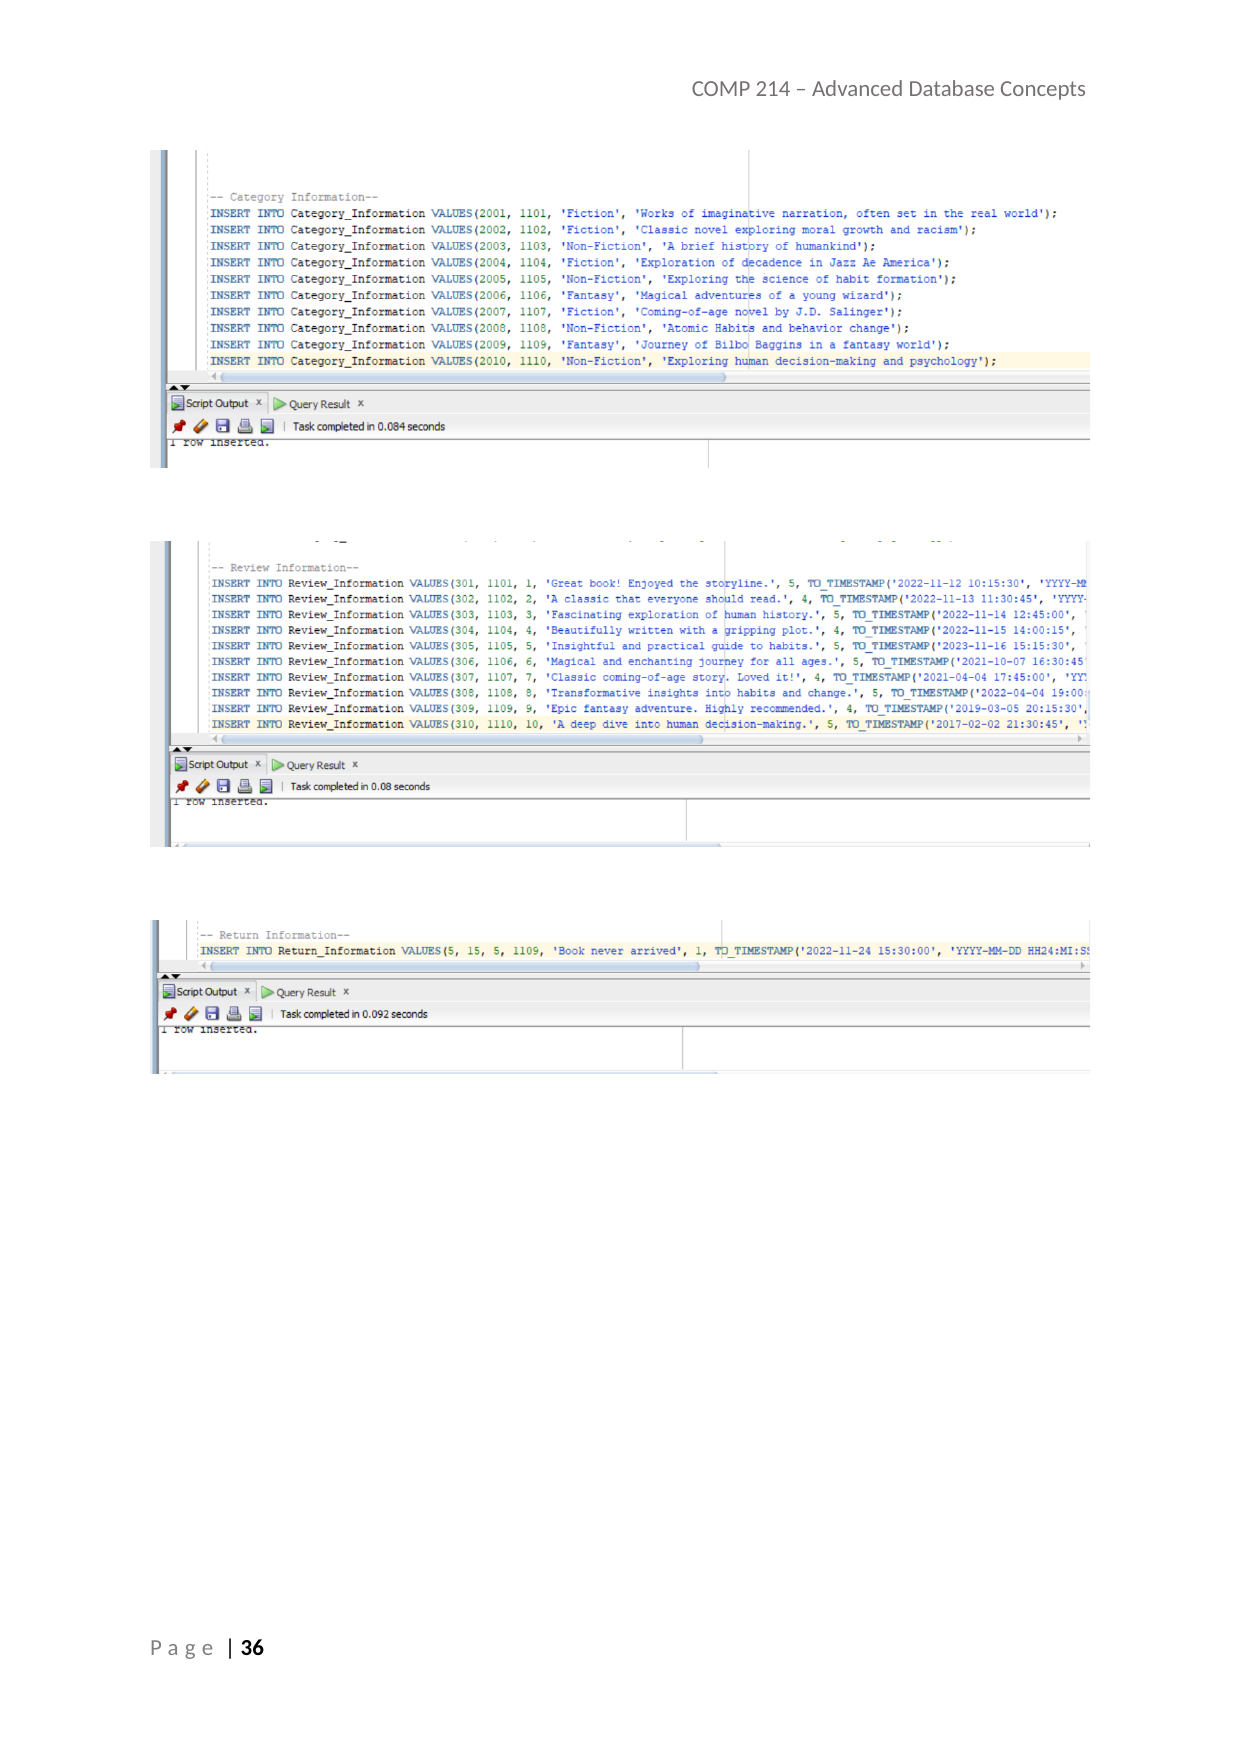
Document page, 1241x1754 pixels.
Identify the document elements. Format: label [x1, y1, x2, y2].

picture [150, 150, 1091, 468]
picture [150, 920, 1091, 1074]
picture [150, 541, 1091, 847]
